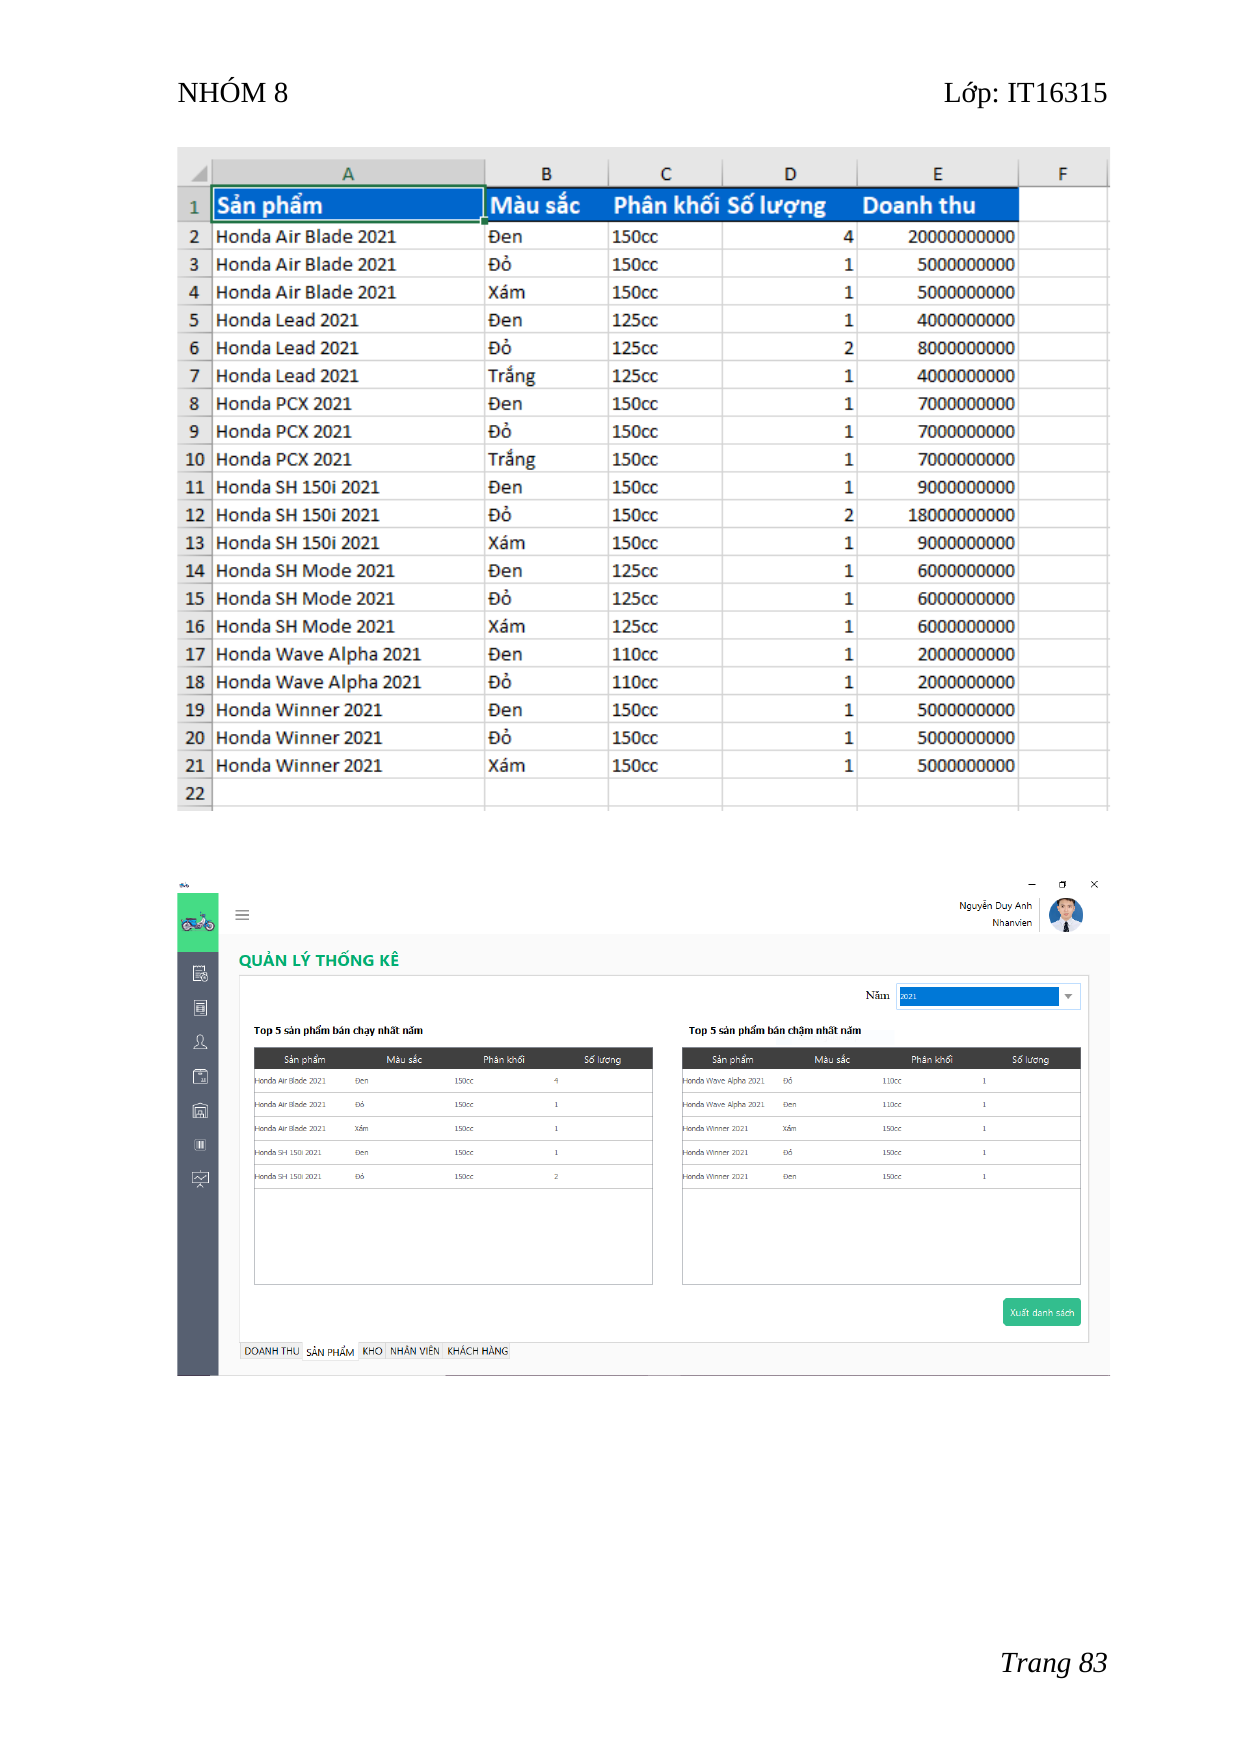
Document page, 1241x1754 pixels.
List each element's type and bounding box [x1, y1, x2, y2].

picture [177, 147, 1111, 811]
picture [177, 878, 1111, 1376]
